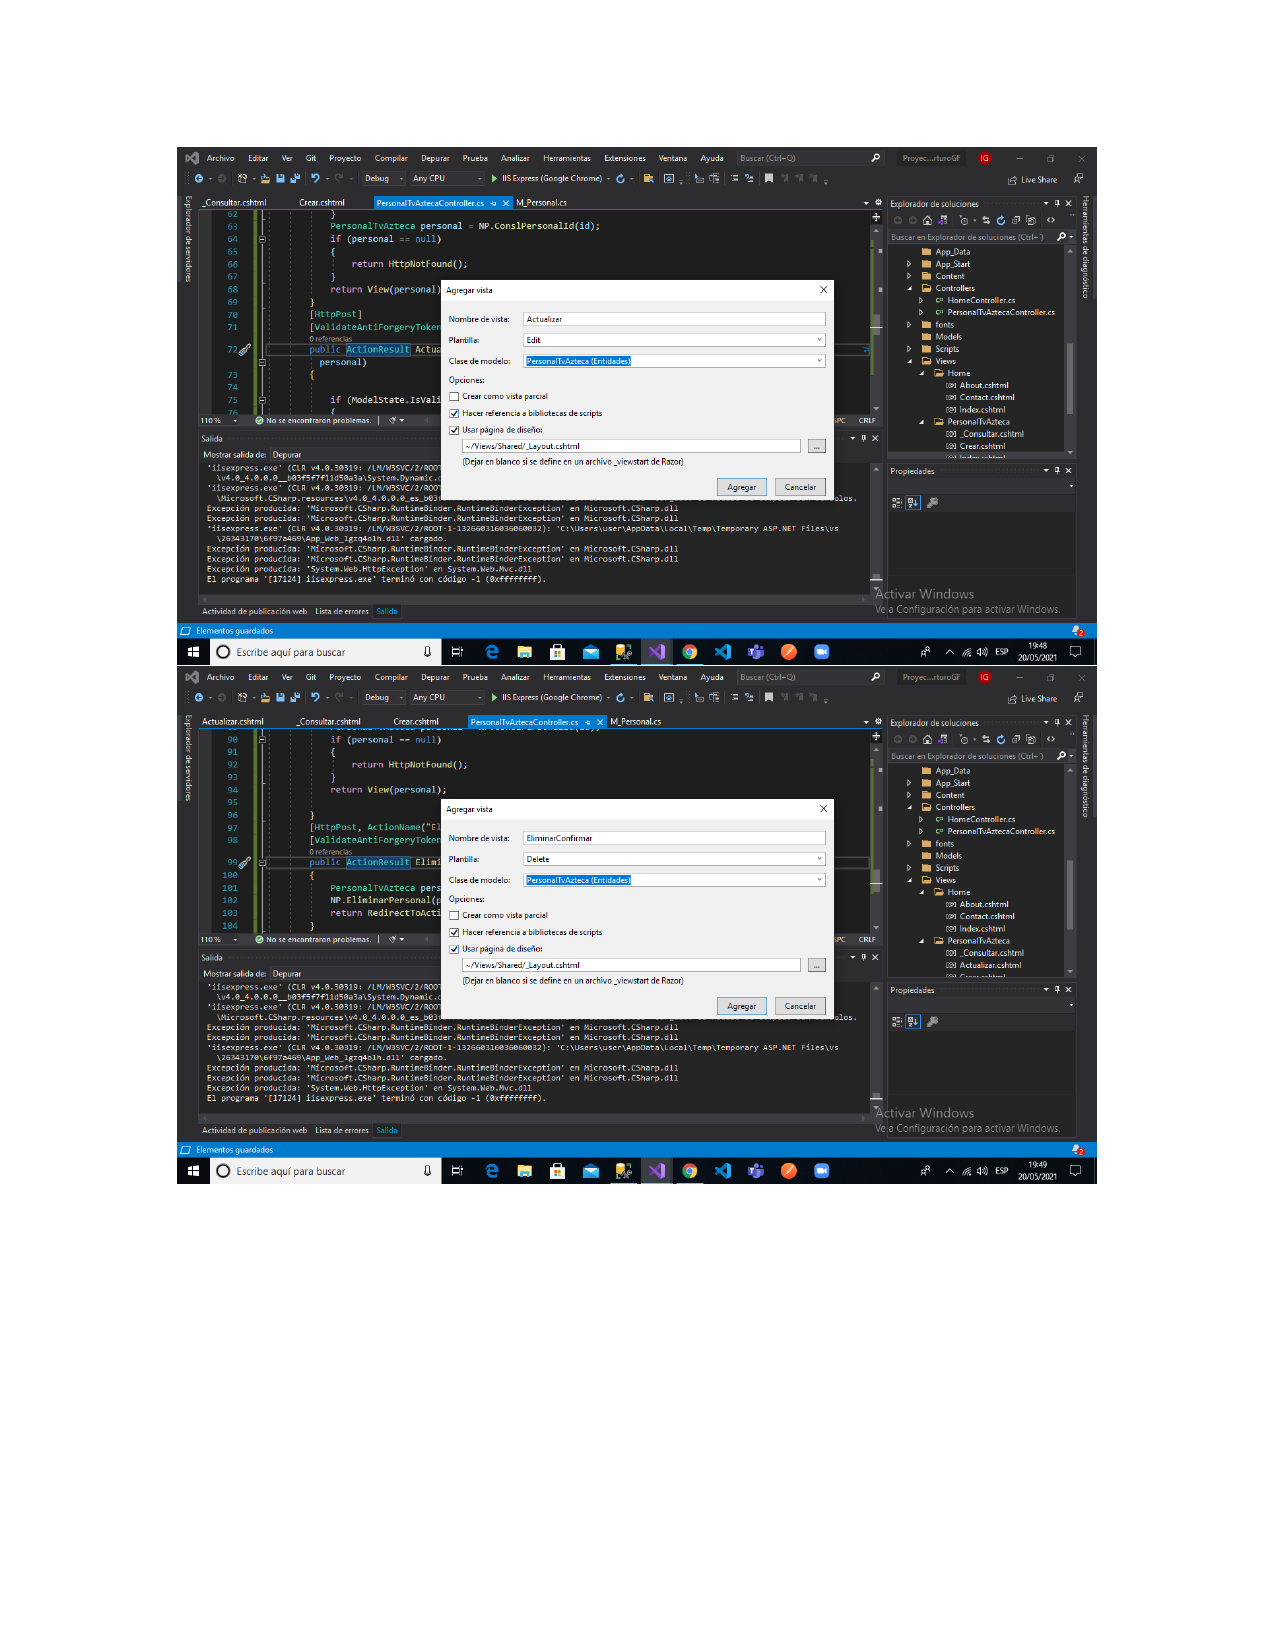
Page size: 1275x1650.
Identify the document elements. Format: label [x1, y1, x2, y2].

picture [177, 666, 1097, 1184]
picture [177, 147, 1097, 665]
